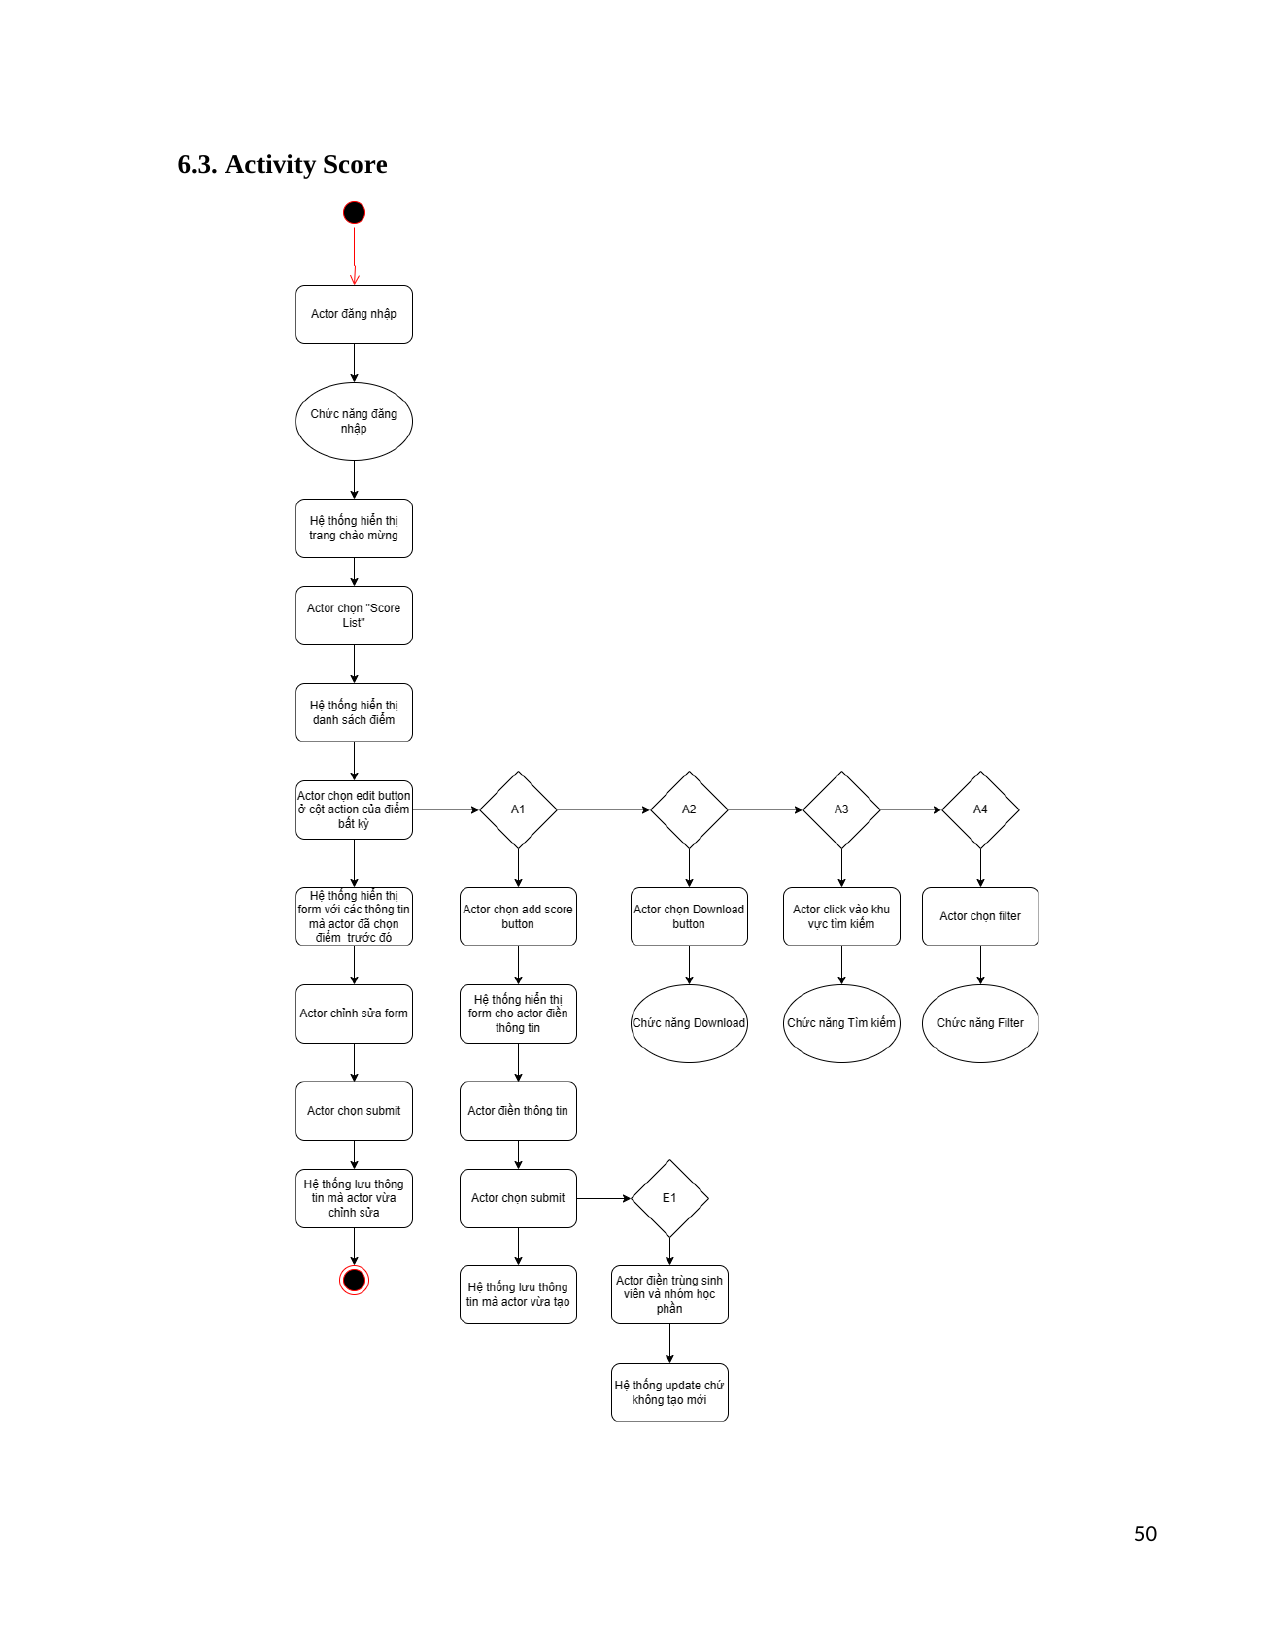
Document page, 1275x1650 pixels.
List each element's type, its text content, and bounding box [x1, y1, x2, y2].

text 6.3. Activity Score [177, 148, 1157, 179]
picture [295, 197, 1039, 1422]
